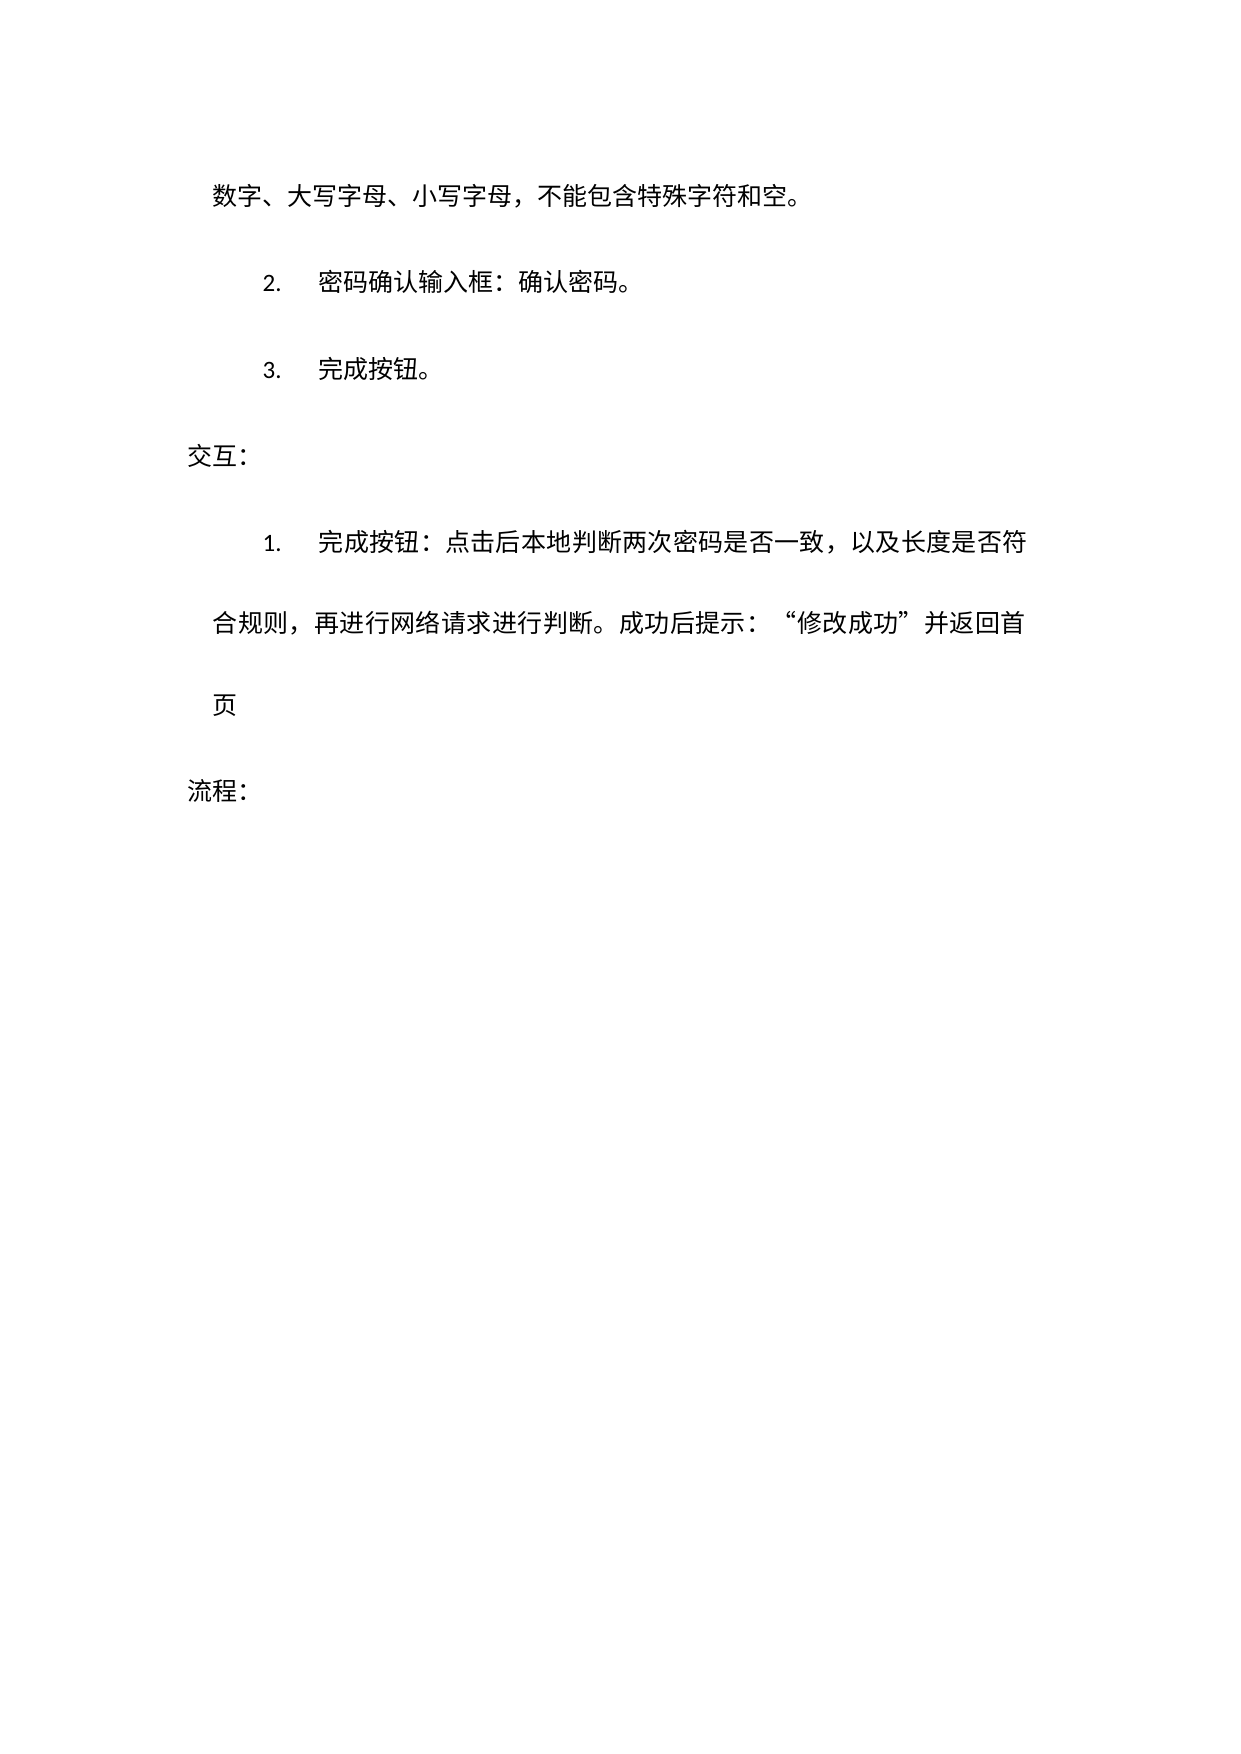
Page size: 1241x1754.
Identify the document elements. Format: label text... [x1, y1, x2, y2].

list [212, 162, 1028, 227]
list 完成按钮。 [212, 335, 1028, 400]
list 完成按钮：点击后本地判断两次密码是否一致，以及长度是否符合规则，再进行网络请求进行判断。成功后提示：“修改成功”并返回首页 [212, 508, 1028, 736]
text 流程： [187, 757, 1053, 822]
list 密码确认输入框：确认密码。 [212, 248, 1028, 313]
text 交互： [187, 422, 1053, 487]
